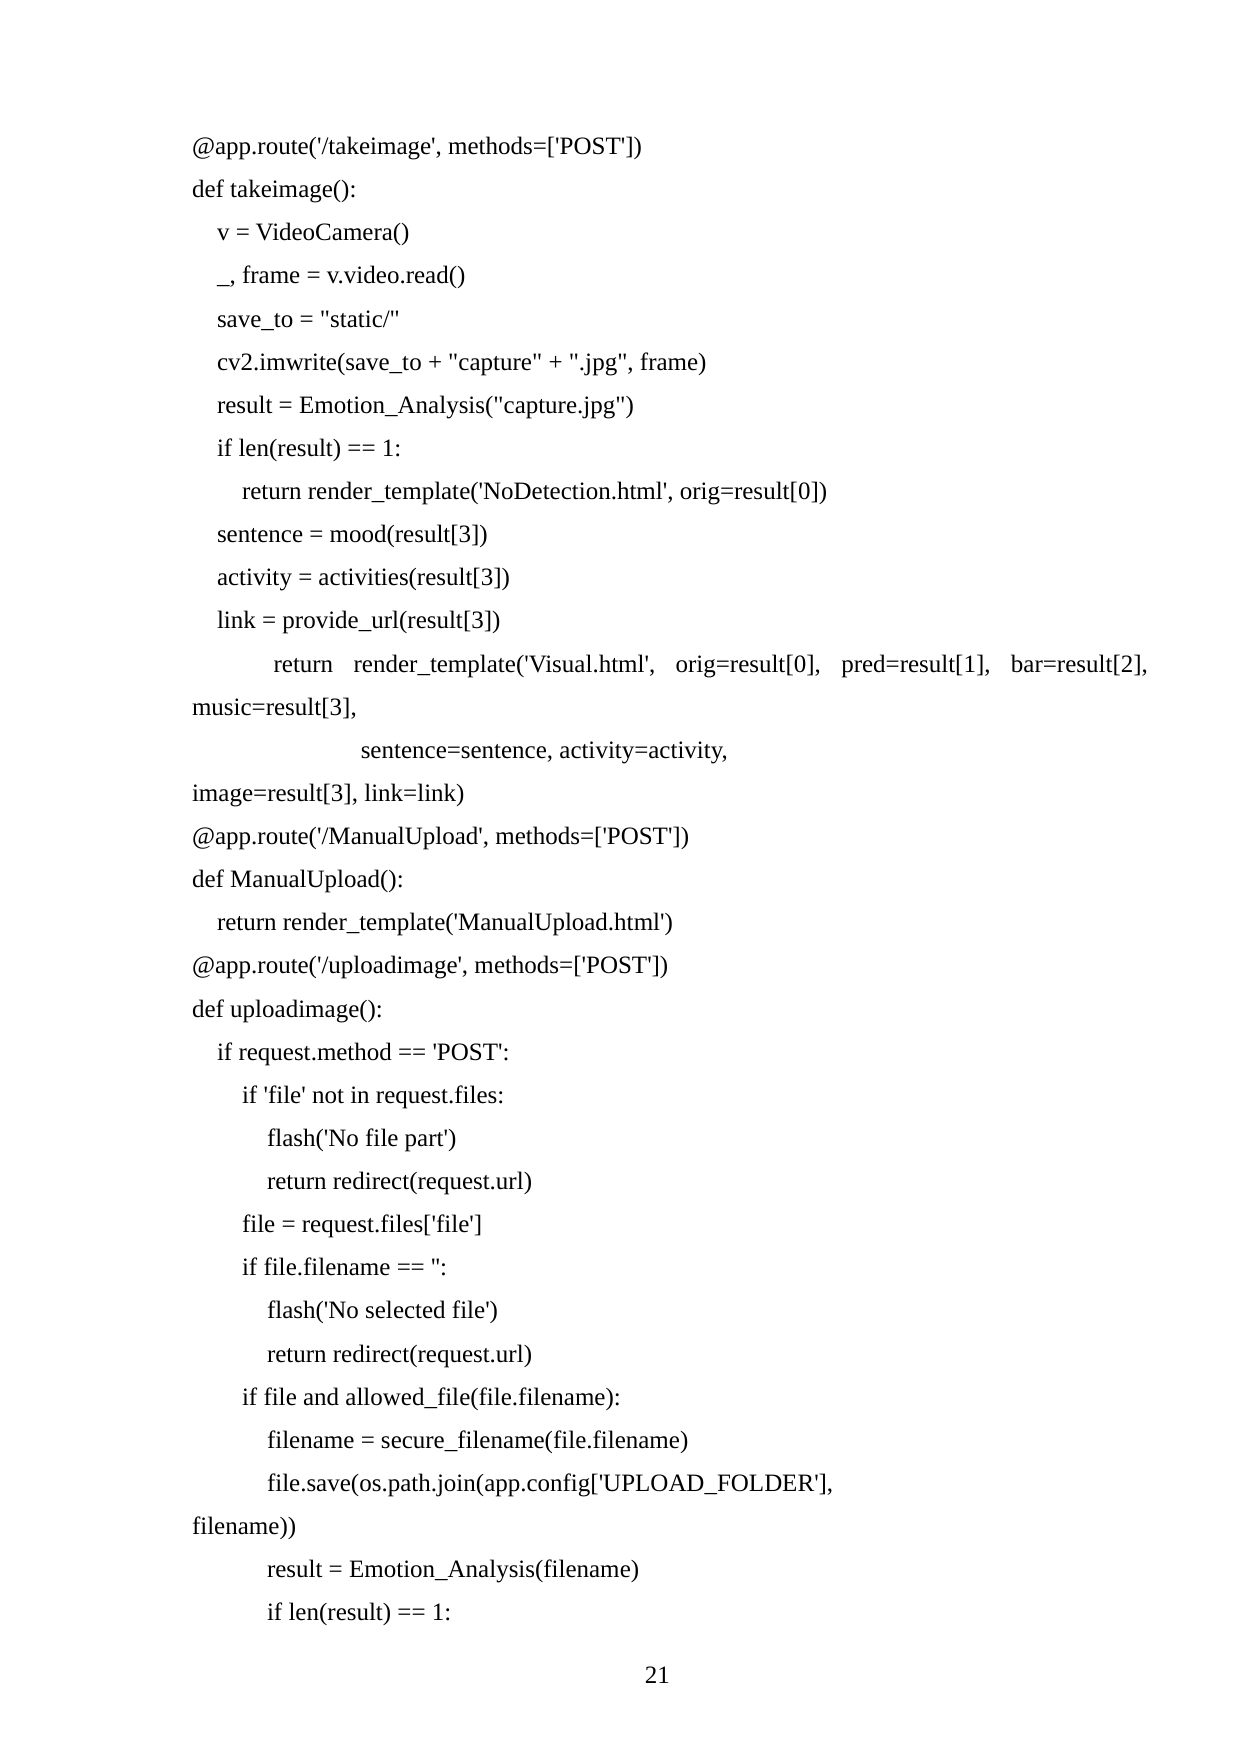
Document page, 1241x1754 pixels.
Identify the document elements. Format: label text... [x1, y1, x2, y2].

text return render_template('NoDetection.html', orig=result[0]) [192, 476, 1148, 505]
text link = provide_url(result[3]) [192, 606, 1148, 634]
text file = request.files['file'] [192, 1209, 1148, 1238]
text if len(result) == 1: [192, 433, 1148, 462]
text return render_template('Visual.html', orig=result[0], pred=result[1], bar=result[2], music=result[3], [192, 649, 1148, 721]
text return redirect(request.url) [192, 1339, 1148, 1367]
text return render_template('ManualUpload.html') [192, 907, 1148, 936]
text save_to = "static/" [192, 304, 1148, 332]
text image=result[3], link=link) [192, 778, 1148, 807]
text result = Emotion_Analysis(filename) [192, 1554, 1148, 1583]
text def takeimage(): [192, 174, 1148, 203]
text filename = secure_filename(file.filename) [192, 1425, 1148, 1454]
text v = VideoCamera() [192, 217, 1148, 246]
text cv2.imwrite(save_to + "capture" + ".jpg", frame) [192, 347, 1148, 376]
text @app.route('/takeimage', methods=['POST']) [192, 131, 1148, 160]
text if request.method == 'POST': [192, 1037, 1148, 1066]
text def ManualUpload(): [192, 864, 1148, 893]
text if file.filename == '': [192, 1252, 1148, 1281]
text if file and allowed_file(file.filename): [192, 1382, 1148, 1411]
text result = Emotion_Analysis("capture.jpg") [192, 390, 1148, 419]
text @app.route('/uploadimage', methods=['POST']) [192, 951, 1148, 979]
text if 'file' not in request.files: [192, 1080, 1148, 1109]
text @app.route('/ManualUpload', methods=['POST']) [192, 821, 1148, 850]
text if len(result) == 1: [192, 1597, 1148, 1626]
text flash('No file part') [192, 1123, 1148, 1152]
text flash('No selected file') [192, 1296, 1148, 1324]
text _, frame = v.video.read() [192, 261, 1148, 289]
text file.save(os.path.join(app.config['UPLOAD_FOLDER'], [192, 1468, 1148, 1497]
text activity = activities(result[3]) [192, 562, 1148, 591]
text return redirect(request.url) [192, 1166, 1148, 1195]
text sentence=sentence, activity=activity, [192, 735, 1148, 764]
text def uploadimage(): [192, 994, 1148, 1022]
text sentence = mood(result[3]) [192, 519, 1148, 548]
text filename)) [192, 1511, 1148, 1540]
